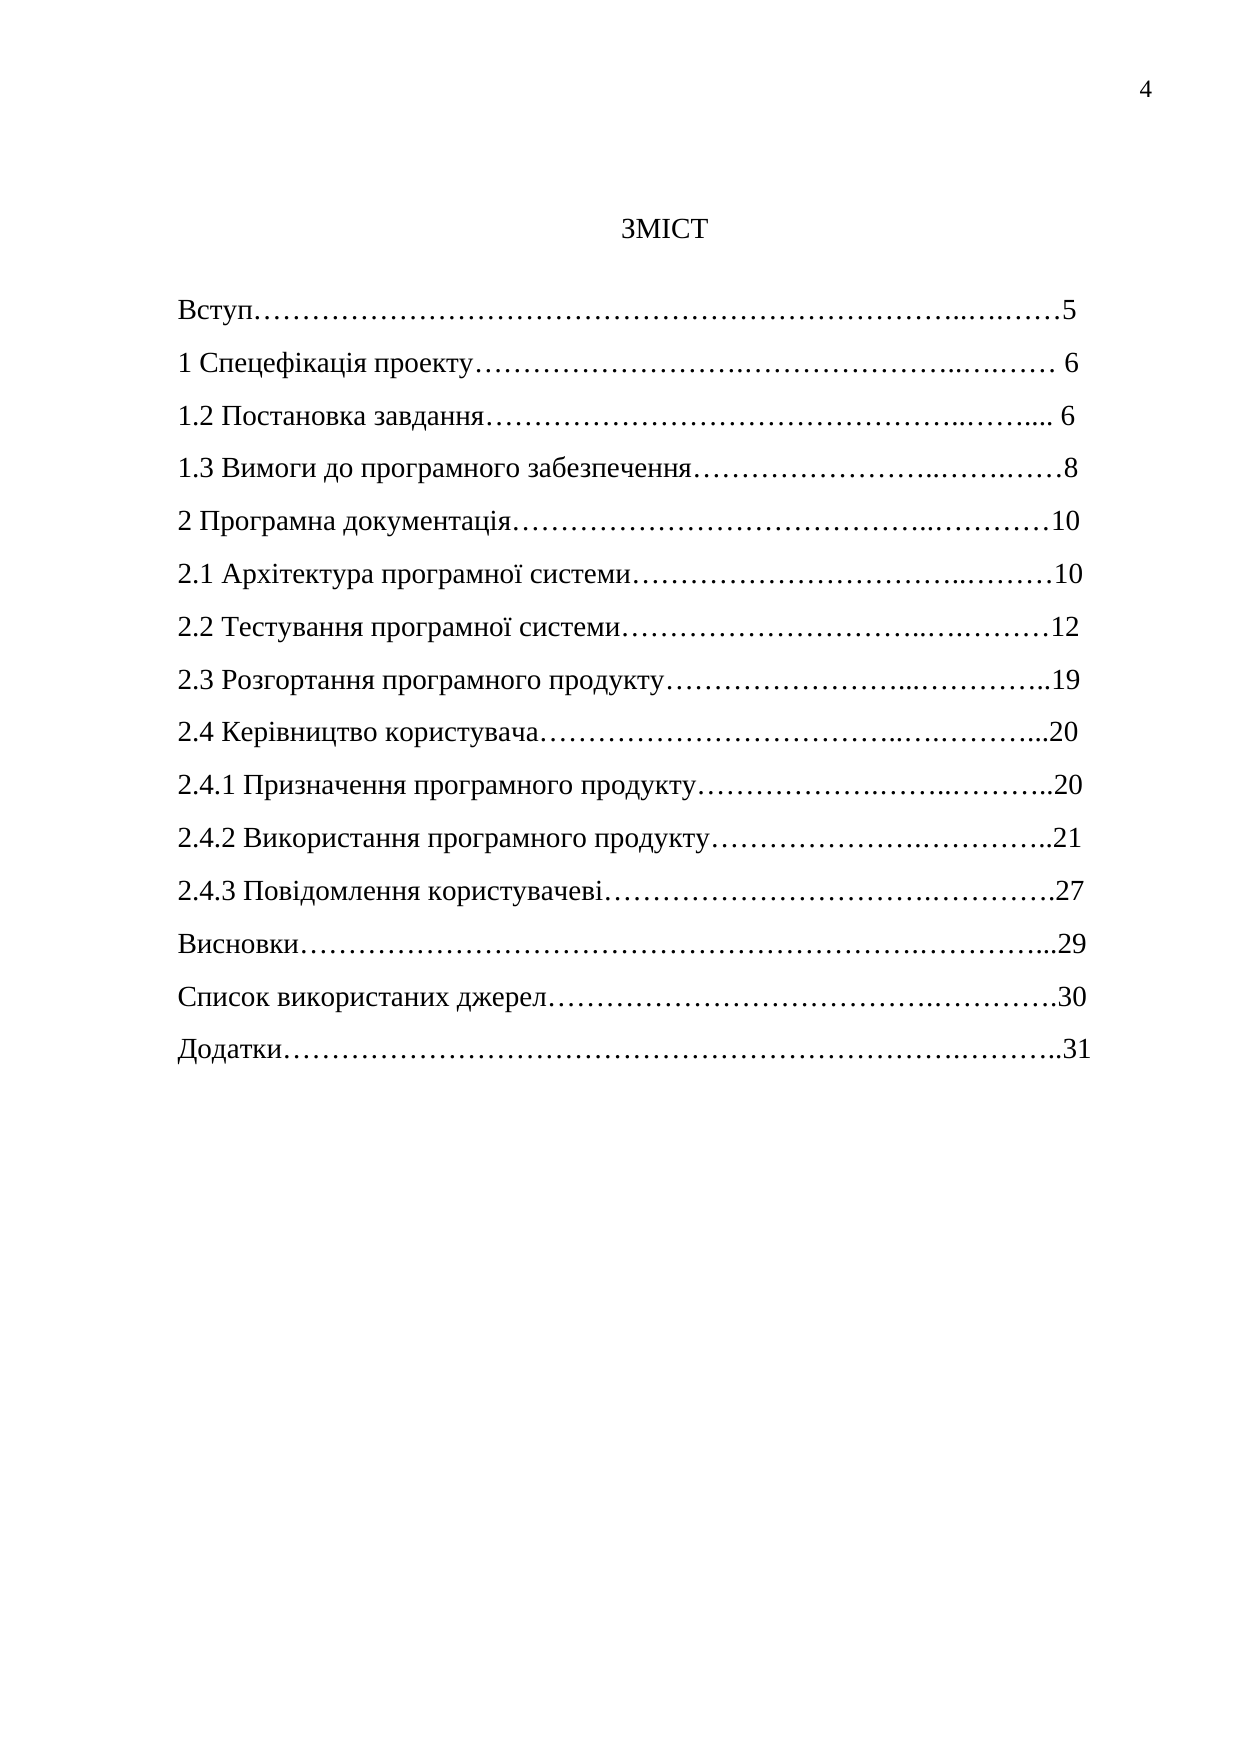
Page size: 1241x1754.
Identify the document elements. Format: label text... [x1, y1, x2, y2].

text Додатки…………………………………………………………….………..31 [177, 1031, 1152, 1065]
text Вступ………………………………………………………………..….……5 [177, 292, 1152, 326]
text 2.4.2 Використання програмного продукту………………….…………..21 [177, 820, 1152, 854]
text 2.2 Тестування програмної системи…………………………..….………12 [177, 609, 1152, 642]
text 1.3 Вимоги до програмного забезпечення……………………..…….……8 [177, 451, 1152, 484]
text 2.3 Розгортання програмного продукту……………………...…………..19 [177, 662, 1152, 695]
text Висновки……………………………………………………….…………...29 [177, 926, 1152, 959]
text 1 Спецефікація проекту……………………….…………………..….…… 6 [177, 345, 1152, 378]
text 2.4 Керівництво користувача………………………………..….………...20 [177, 714, 1152, 748]
text 2.4.1 Призначення програмного продукту……………….……..………..20 [177, 767, 1152, 801]
text 2.1 Архітектура програмної системи……………………………..………10 [177, 556, 1152, 590]
text 2 Програмна документація……………………………………..…………10 [177, 503, 1152, 537]
text ЗМІСТ [177, 212, 1152, 245]
text 2.4.3 Повідомлення користувачеві…………………………….………….27 [177, 873, 1152, 907]
text 1.2 Постановка завдання…………………………………………..…….... 6 [177, 398, 1152, 431]
text Список використаних джерел………………………………….………….30 [177, 979, 1152, 1012]
